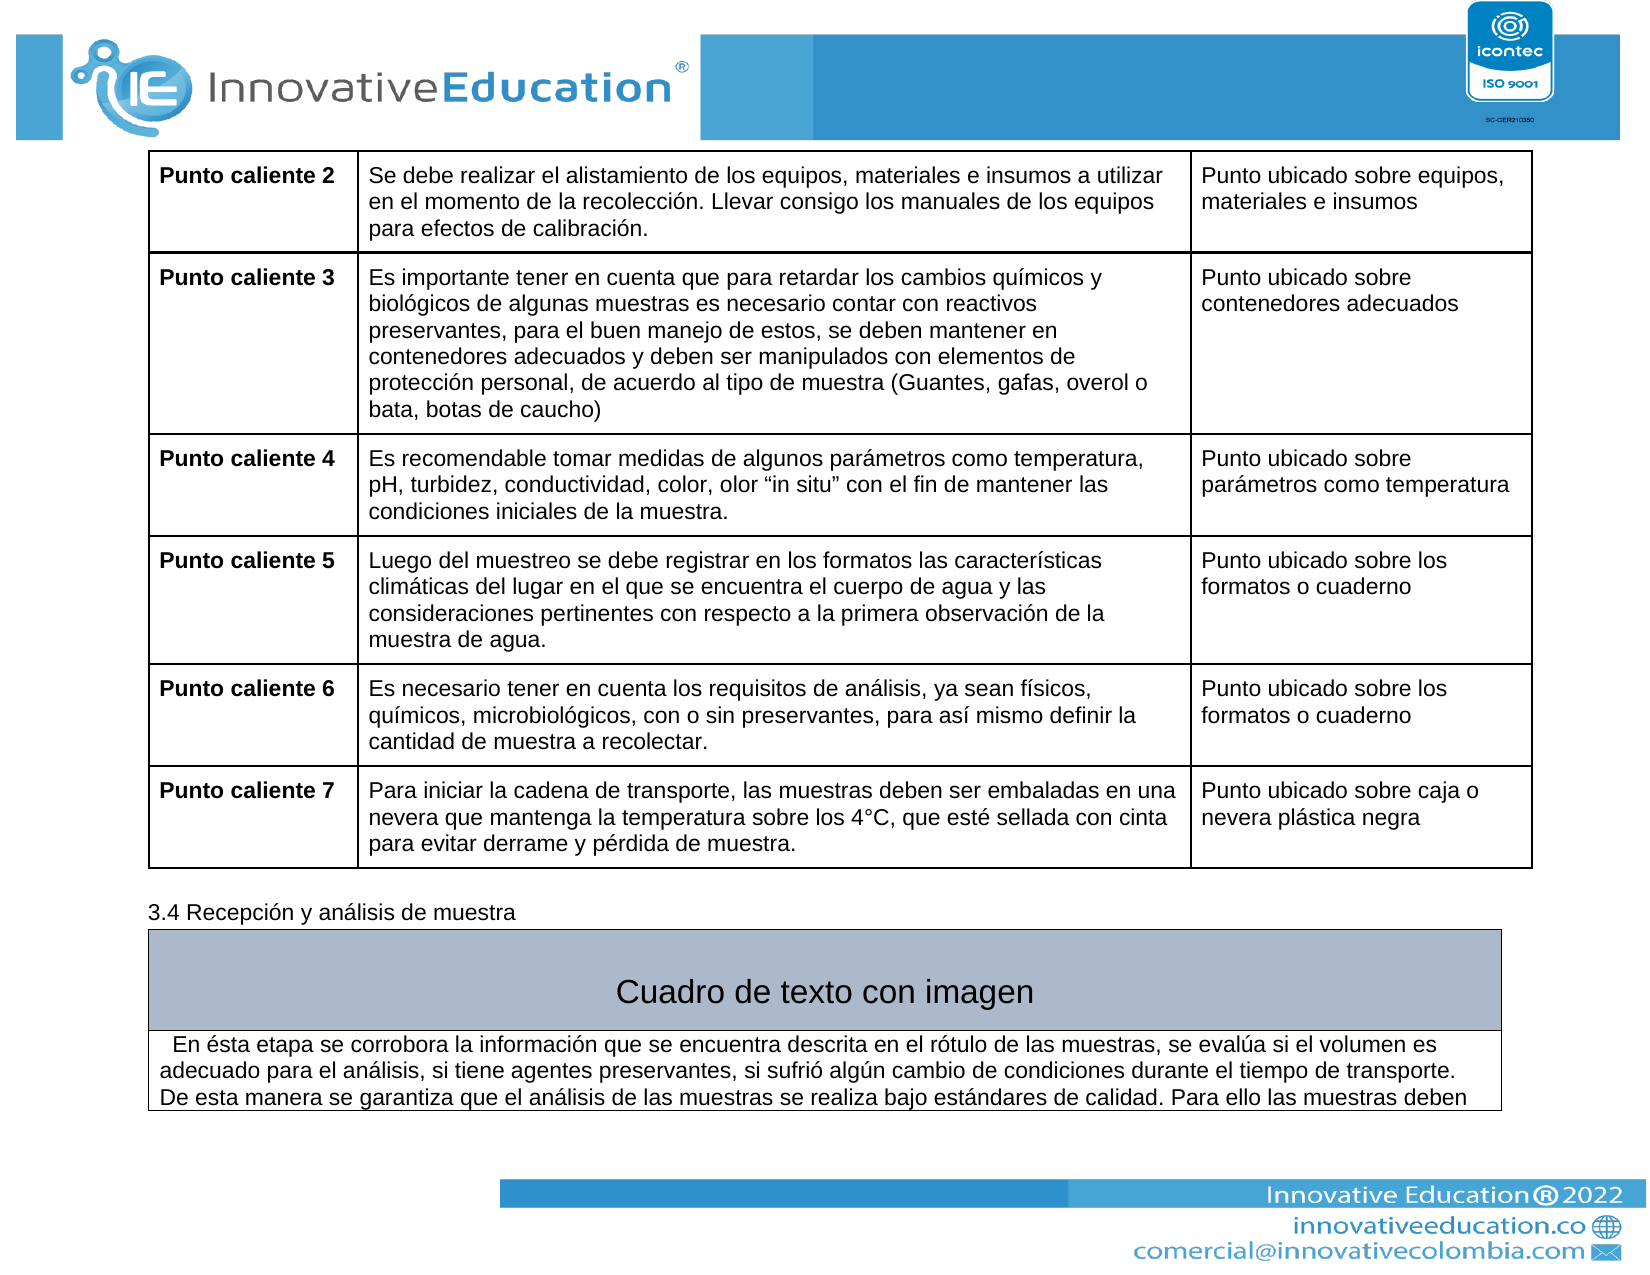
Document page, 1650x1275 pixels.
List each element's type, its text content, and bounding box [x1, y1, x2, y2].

table_cell Punto ubicado sobre los formatos o cuaderno [1192, 537, 1531, 663]
table_header Cuadro de texto con imagen [149, 930, 1501, 1030]
table_cell Punto ubicado sobre caja o nevera plástica negra [1192, 767, 1531, 867]
table_cell Punto caliente 2 [150, 152, 357, 251]
table_cell Punto caliente 6 [150, 665, 357, 765]
table_cell Es recomendable tomar medidas de algunos parámetros como temperatura, pH, turbidez, conductividad, color, olor “in situ” con el fin de mantener las condiciones iniciales de la muestra. [359, 435, 1190, 534]
table_cell Punto ubicado sobre equipos, materiales e insumos [1192, 152, 1531, 251]
table_cell Punto ubicado sobre contenedores adecuados [1192, 254, 1531, 432]
table_cell Es necesario tener en cuenta los requisitos de análisis, ya sean físicos, químicos, microbiológicos, con o sin preservantes, para así mismo definir la cantidad de muestra a recolectar. [359, 665, 1190, 765]
table_cell Punto caliente 5 [150, 537, 357, 663]
table_cell Para iniciar la cadena de transporte, las muestras deben ser embaladas en una nevera que mantenga la temperatura sobre los 4°C, que esté sellada con cinta para evitar derrame y pérdida de muestra. [359, 767, 1190, 867]
table_cell Punto caliente 7 [150, 767, 357, 867]
table_cell Punto ubicado sobre parámetros como temperatura [1192, 435, 1531, 534]
table_cell Punto ubicado sobre los formatos o cuaderno [1192, 665, 1531, 765]
table_cell Es importante tener en cuenta que para retardar los cambios químicos y biológicos de algunas muestras es necesario contar con reactivos preservantes, para el buen manejo de estos, se deben mantener en contenedores adecuados y deben ser manipulados con elementos de protección personal, de acuerdo al tipo de muestra (Guantes, gafas, overol o bata, botas de caucho) [359, 254, 1190, 432]
text 3.4 Recepción y análisis de muestra [148, 899, 1502, 925]
table_cell Punto caliente 4 [150, 435, 357, 534]
table_cell Luego del muestreo se debe registrar en los formatos las características climáticas del lugar en el que se encuentra el cuerpo de agua y las consideraciones pertinentes con respecto a la primera observación de la muestra de agua. [359, 537, 1190, 663]
picture [16, 0, 1620, 150]
table_cell Se debe realizar el alistamiento de los equipos, materiales e insumos a utilizar en el momento de la recolección. Llevar consigo los manuales de los equipos para efectos de calibración. [359, 152, 1190, 251]
picture [500, 1178, 1647, 1265]
table_cell Punto caliente 3 [150, 254, 357, 432]
